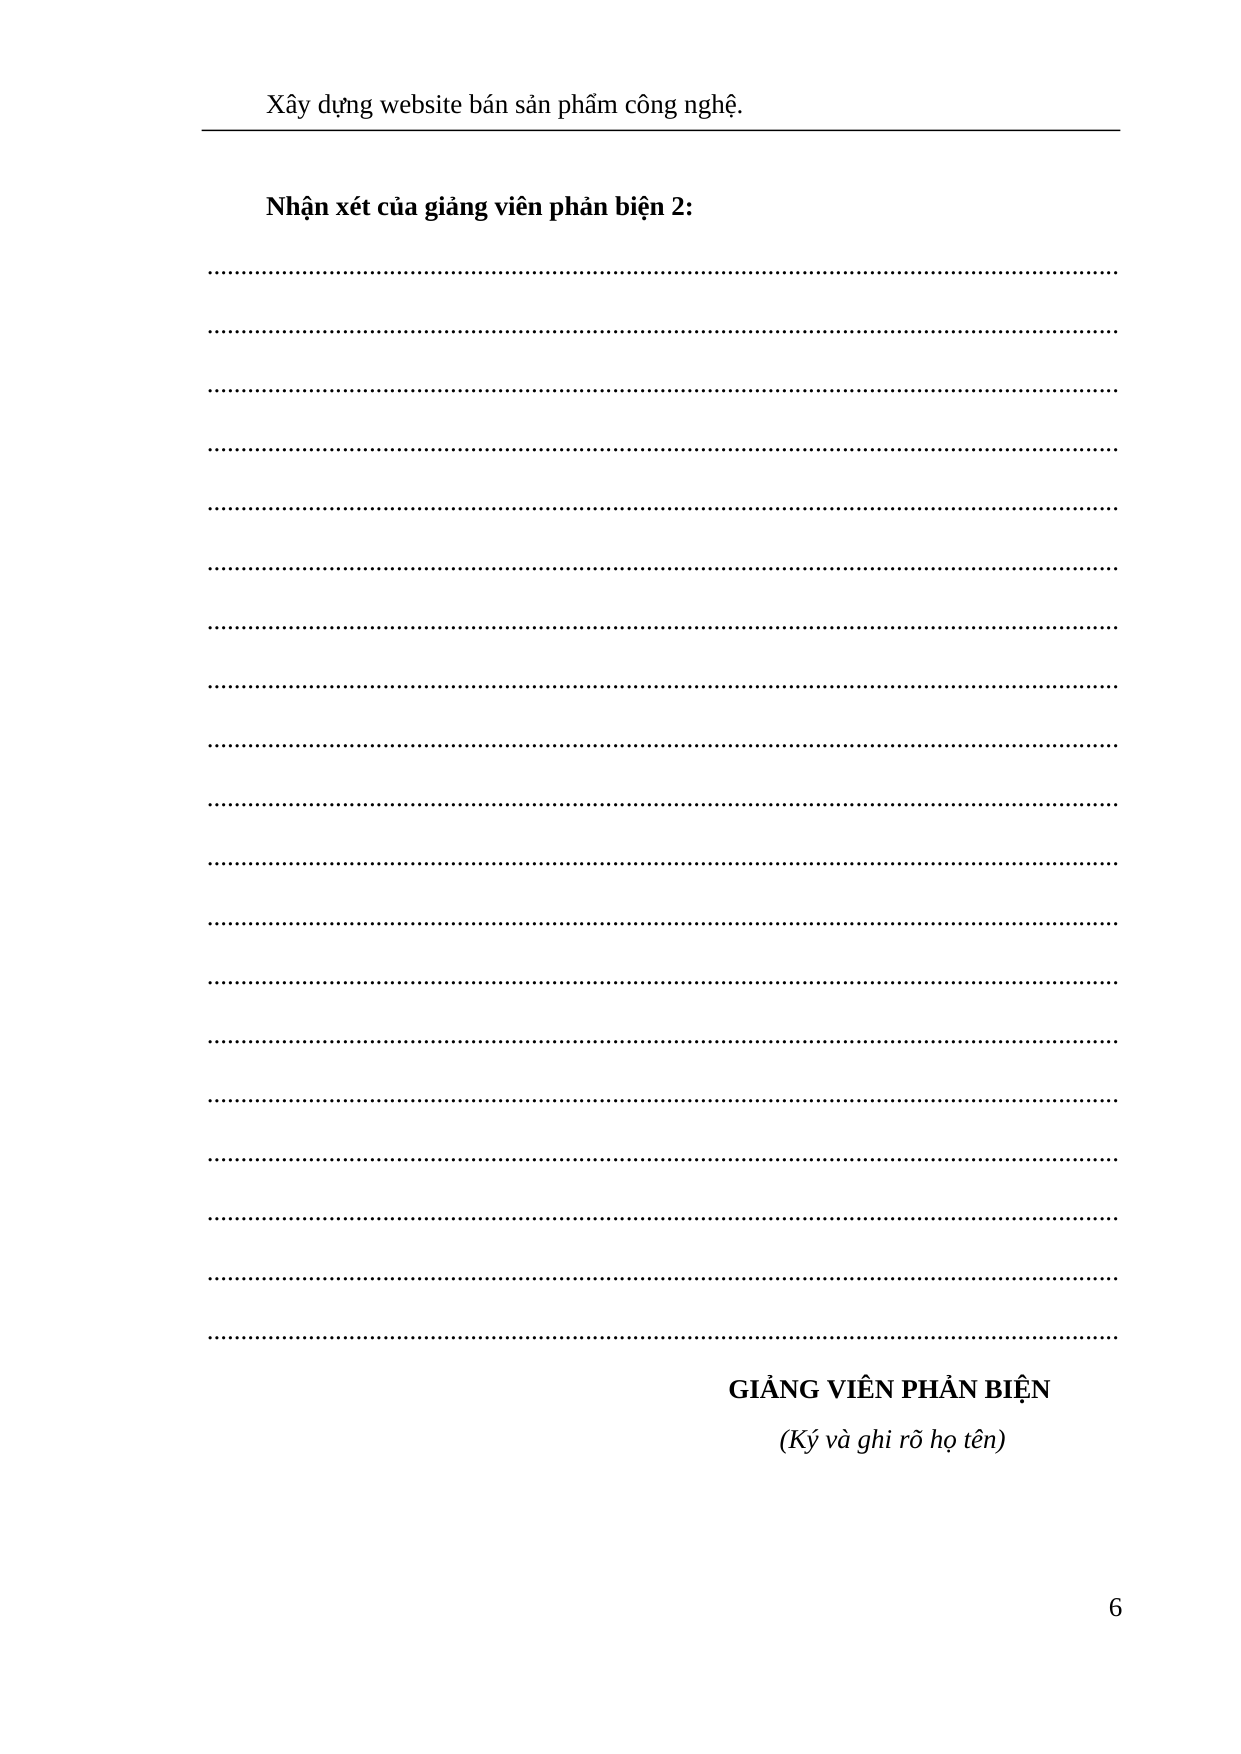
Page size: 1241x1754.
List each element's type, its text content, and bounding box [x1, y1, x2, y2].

text ....................................................................................................................................... [207, 604, 1122, 635]
text ....................................................................................................................................... [207, 1255, 1122, 1286]
text Nhận xét của giảng viên phản biện 2: [207, 190, 1122, 221]
text ....................................................................................................................................... [207, 426, 1122, 457]
text ....................................................................................................................................... [207, 486, 1122, 517]
text ....................................................................................................................................... [207, 663, 1122, 694]
text ....................................................................................................................................... [207, 1314, 1122, 1345]
text ....................................................................................................................................... [207, 1136, 1122, 1167]
text GIẢNG VIÊN PHẢN BIỆN [582, 1373, 1122, 1404]
text ....................................................................................................................................... [207, 367, 1122, 398]
text ....................................................................................................................................... [207, 959, 1122, 990]
text ....................................................................................................................................... [207, 841, 1122, 872]
text ....................................................................................................................................... [207, 1077, 1122, 1108]
text ....................................................................................................................................... [207, 722, 1122, 753]
text ....................................................................................................................................... [207, 900, 1122, 931]
text ....................................................................................................................................... [207, 1196, 1122, 1227]
text ....................................................................................................................................... [207, 781, 1122, 812]
text ....................................................................................................................................... [207, 1018, 1122, 1049]
text ....................................................................................................................................... [207, 308, 1122, 339]
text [207, 249, 1122, 280]
text (Ký và ghi rõ họ tên) [207, 1423, 1122, 1454]
text ....................................................................................................................................... [207, 545, 1122, 576]
